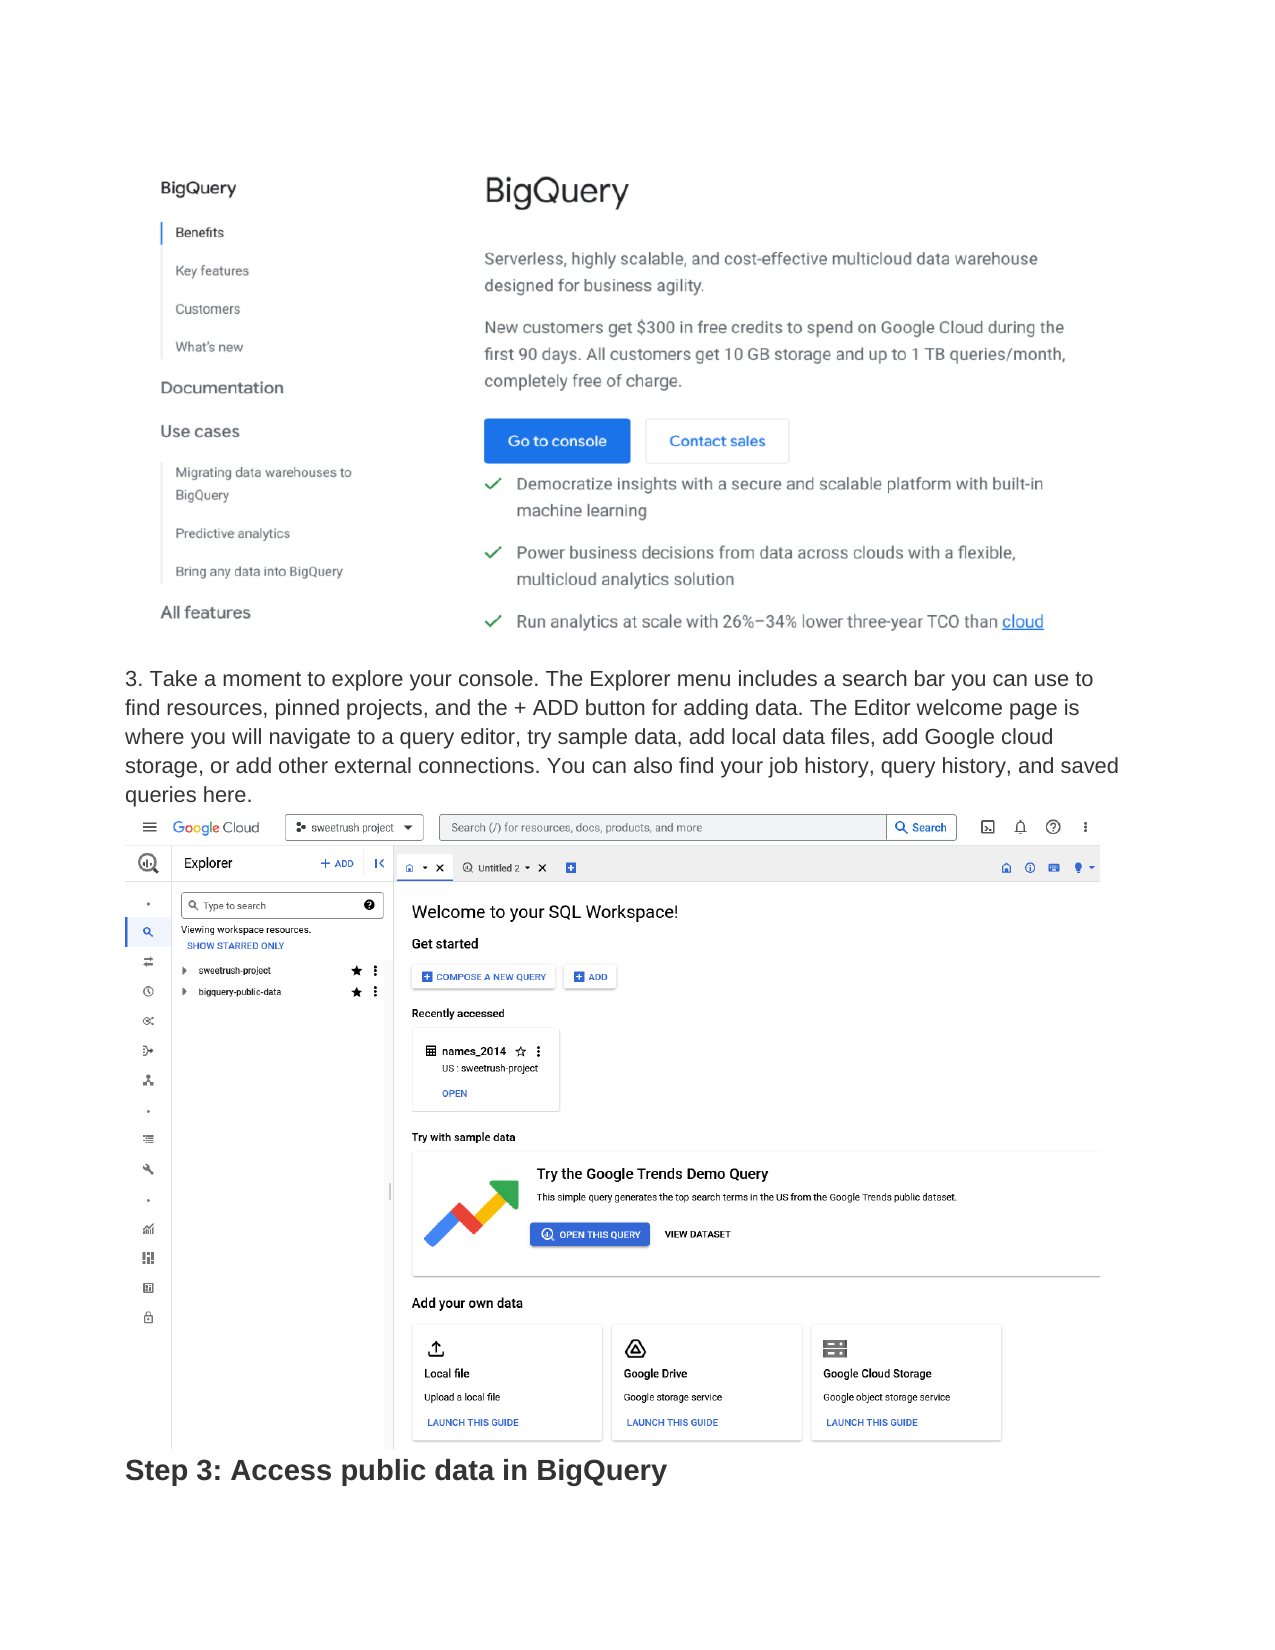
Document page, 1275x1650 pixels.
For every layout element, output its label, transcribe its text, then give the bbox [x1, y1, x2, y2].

text 3. Take a moment to explore your console. The Explorer menu includes a search bar you can use to find resources, pinned projects, and the + ADD button for adding data. The Editor welcome page is where you will navigate to a query editor, try sample data, add local data files, add Google cloud storage, or add other external connections. You can also find your job history, query history, and saved queries here. [125, 666, 1125, 807]
picture [125, 811, 1100, 1449]
subtitle Step 3: Access public data in BigQuery [125, 1452, 1125, 1486]
picture [125, 150, 1100, 663]
